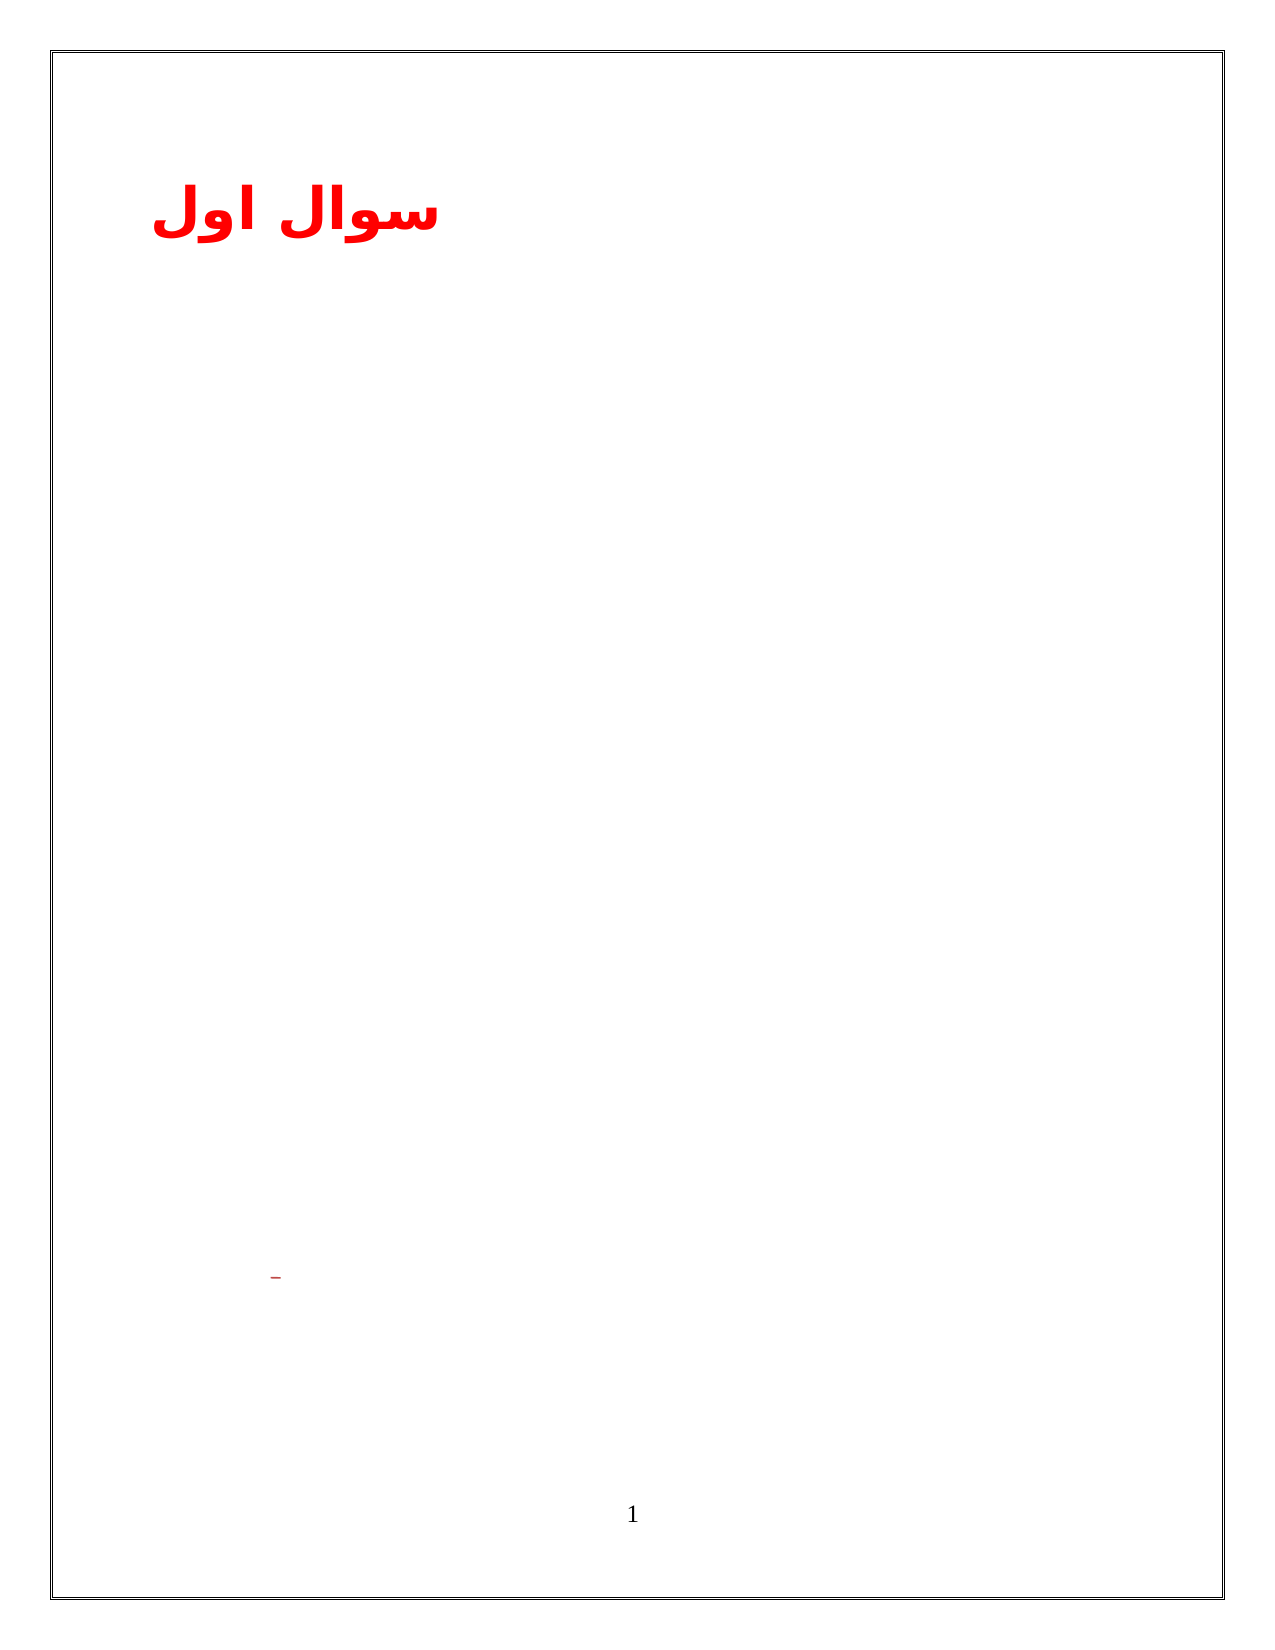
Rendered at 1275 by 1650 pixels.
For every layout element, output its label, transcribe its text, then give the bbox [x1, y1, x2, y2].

subtitle سوال اول [150, 175, 1116, 243]
